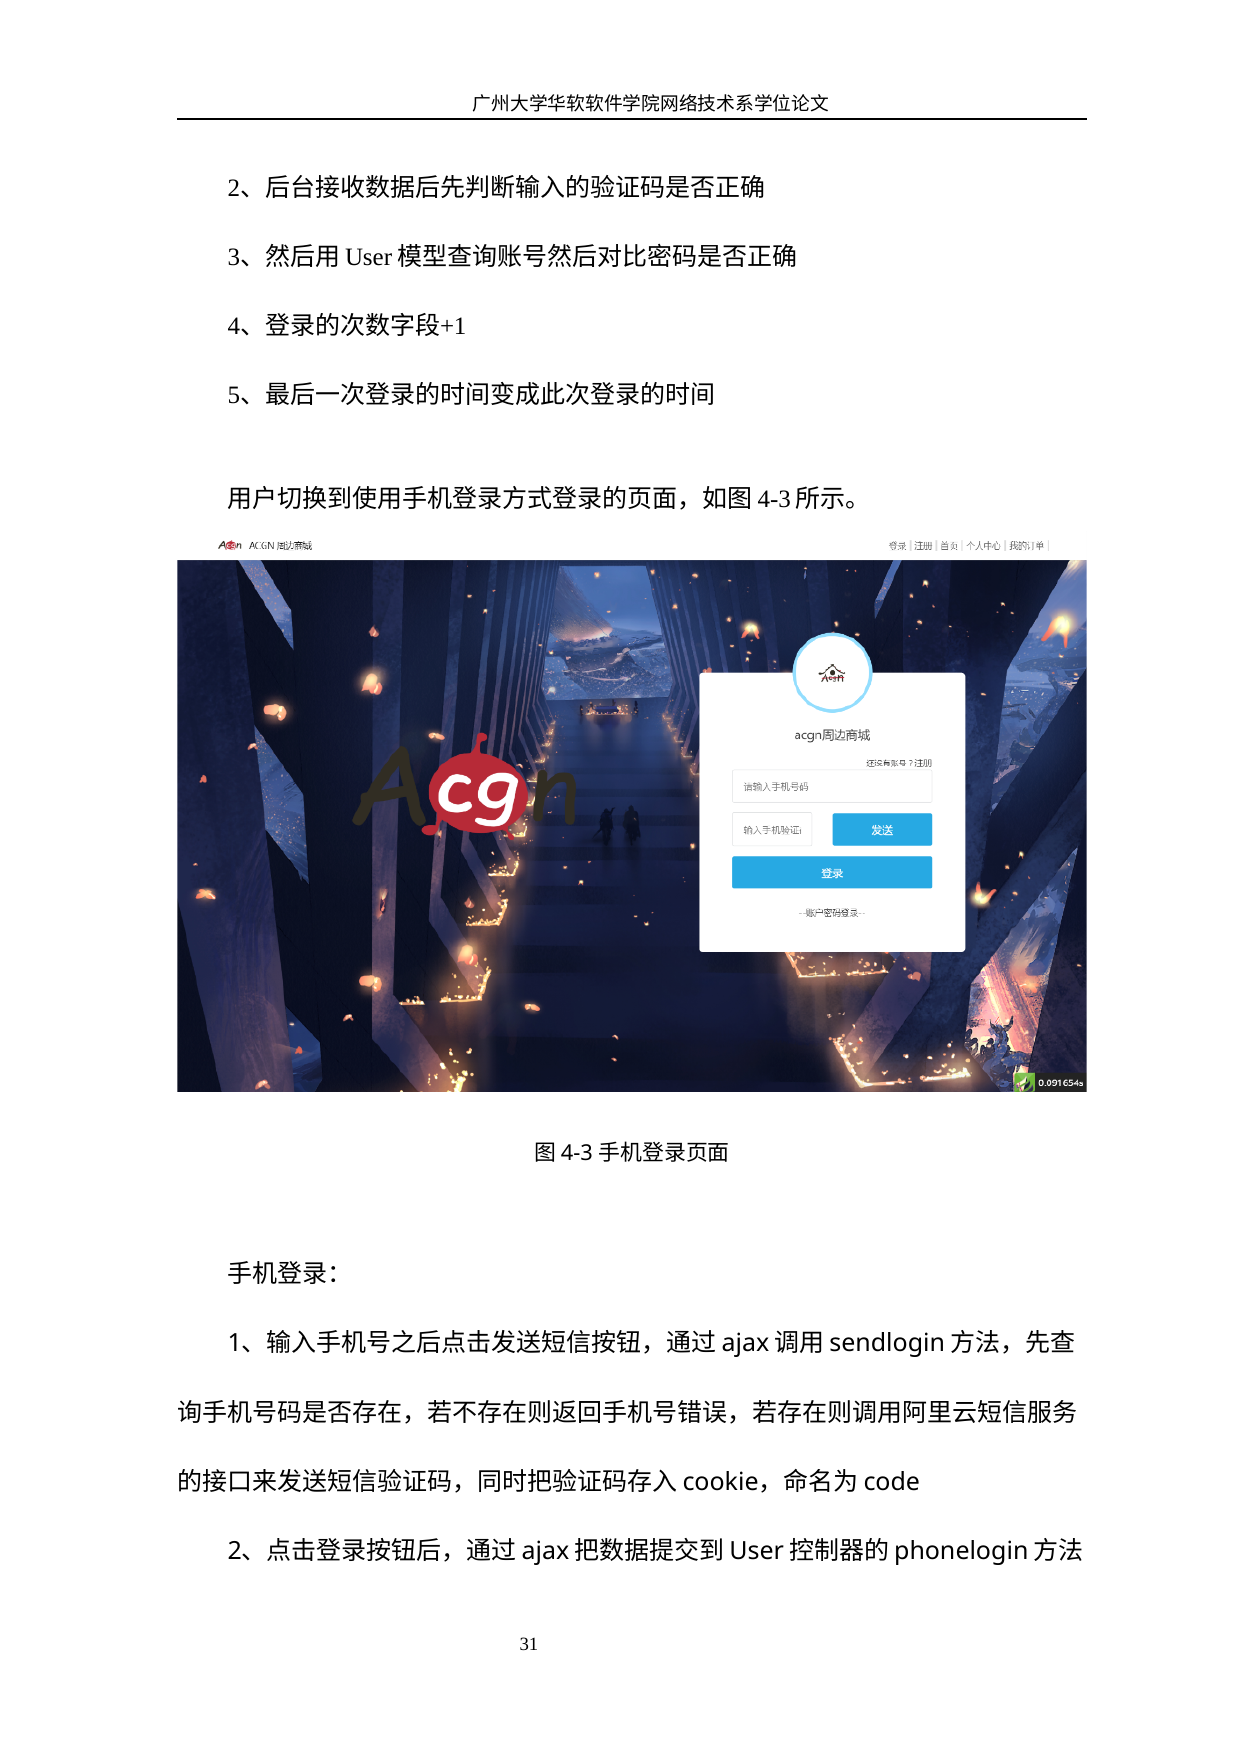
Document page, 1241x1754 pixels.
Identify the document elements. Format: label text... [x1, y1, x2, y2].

text 1、输入手机号之后点击发送短信按钮，通过ajax调用sendlogin方法，先查询手机号码是否存在，若不存在则返回手机号错误，若存在则调用阿里云短信服务的接口来发送短信验证码，同时把验证码存入cookie，命名为code [177, 1306, 1087, 1514]
text 2、后台接收数据后先判断输入的验证码是否正确 [177, 151, 1087, 220]
text 图4-3 手机登录页面 [177, 1133, 1087, 1168]
text 5、最后一次登录的时间变成此次登录的时间 [177, 358, 1087, 427]
text 用户切换到使用手机登录方式登录的页面，如图4-3所示。 [177, 462, 1087, 531]
text 2、点击登录按钮后，通过ajax把数据提交到User控制器的phonelogin方法 [177, 1514, 1087, 1583]
text 4、登录的次数字段+1 [177, 289, 1087, 358]
text 3、然后用User模型查询账号然后对比密码是否正确 [177, 220, 1087, 289]
picture [177, 531, 1087, 1092]
text 手机登录： [177, 1237, 1087, 1306]
